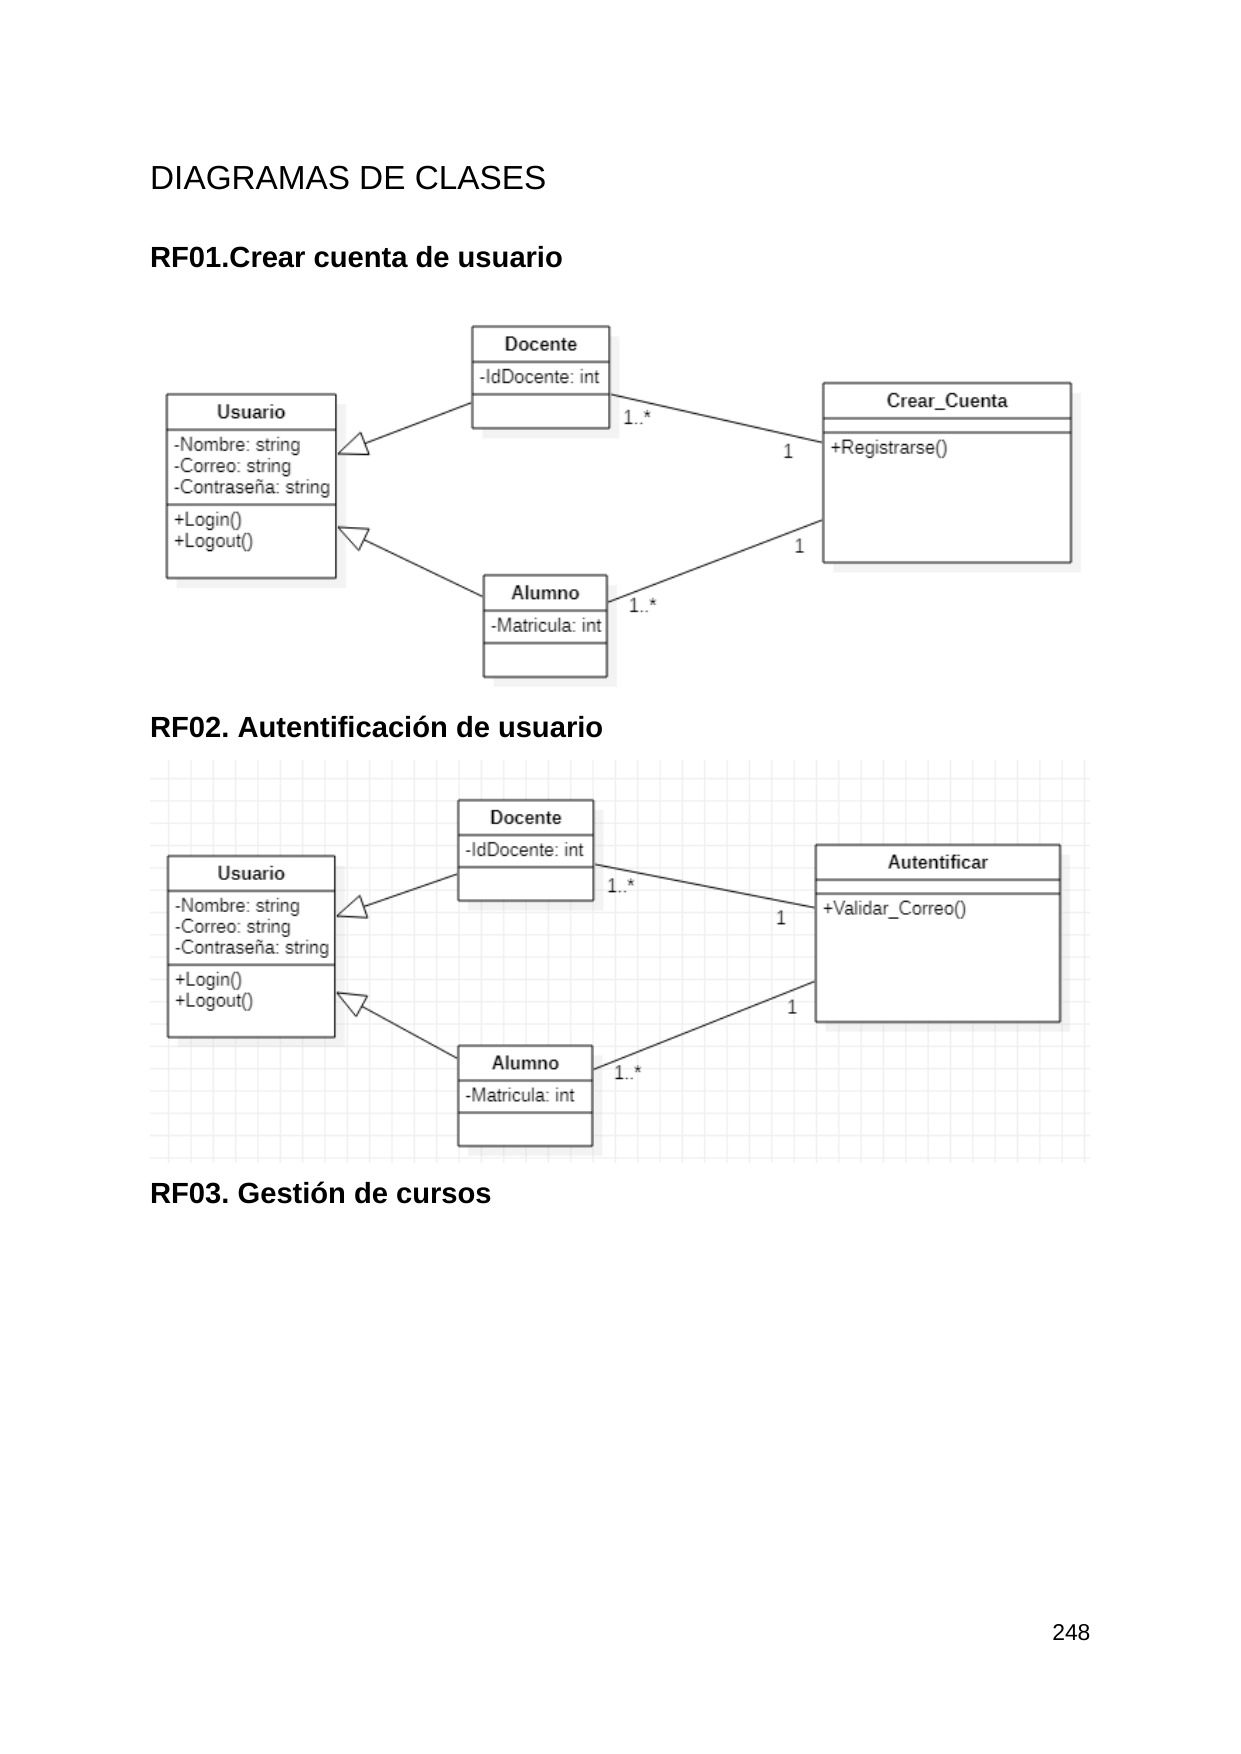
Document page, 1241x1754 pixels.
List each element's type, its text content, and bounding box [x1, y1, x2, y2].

subtitle DIAGRAMAS DE CLASES [150, 158, 1090, 196]
text RF03. Gestión de cursos [150, 1176, 1090, 1209]
picture [150, 760, 1091, 1163]
text RF02. Autentificación de usuario [150, 710, 1090, 744]
picture [150, 290, 1091, 697]
text RF01.Crear cuenta de usuario [150, 240, 1090, 274]
